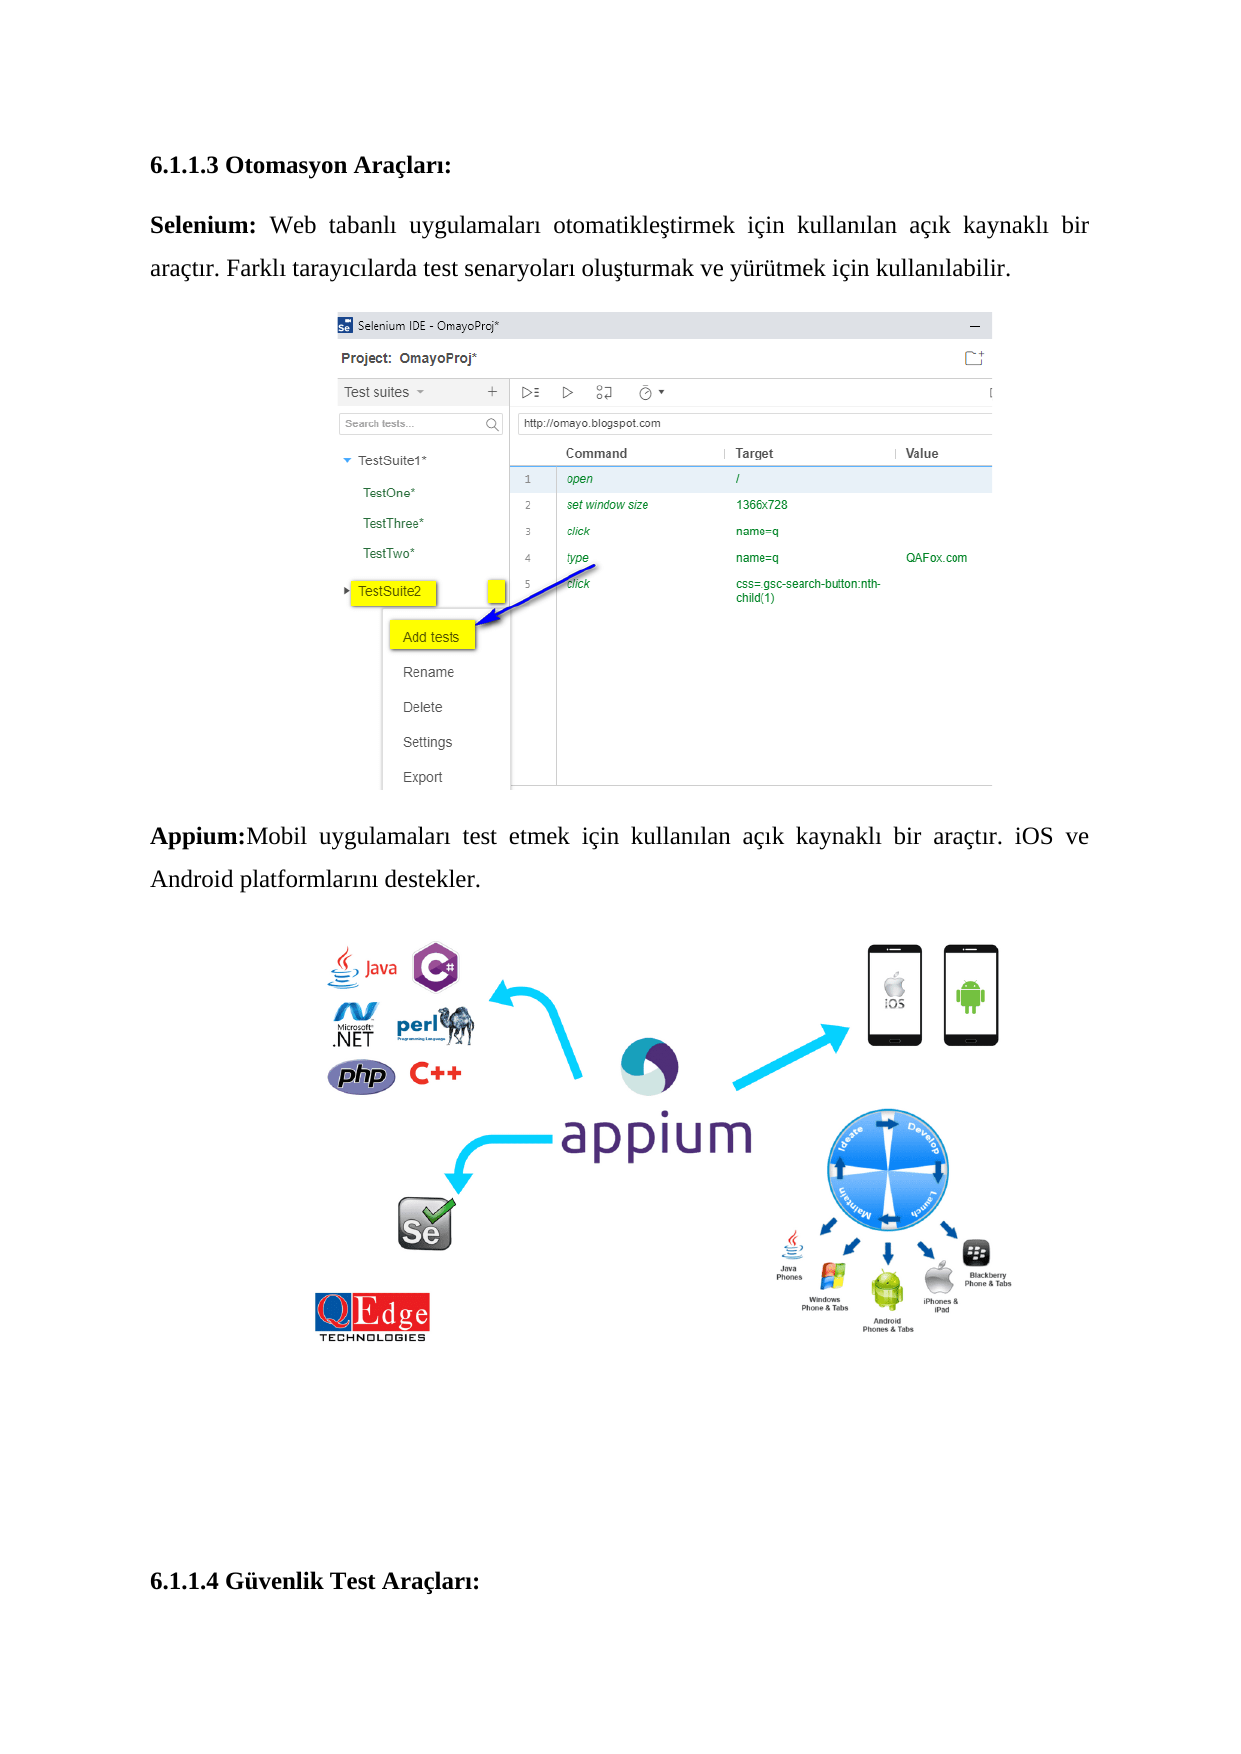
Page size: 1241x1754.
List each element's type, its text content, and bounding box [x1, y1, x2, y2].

text Selenium: Web tabanlı uygulamaları otomatikleştirmek için kullanılan açık kaynaklı bir araçtır. Farklı tarayıcılarda test senaryoları oluşturmak ve yürütmek için kullanılabilir. [150, 210, 1090, 282]
text Appium:Mobil uygulamaları test etmek için kullanılan açık kaynaklı bir araçtır. iOS ve Android platformlarını destekler. [150, 821, 1090, 893]
picture [300, 923, 1067, 1356]
picture [337, 312, 993, 790]
text 6.1.1.4 Güvenlik Test Araçları: [150, 1566, 1090, 1594]
text 6.1.1.3 Otomasyon Araçları: [150, 150, 1090, 179]
